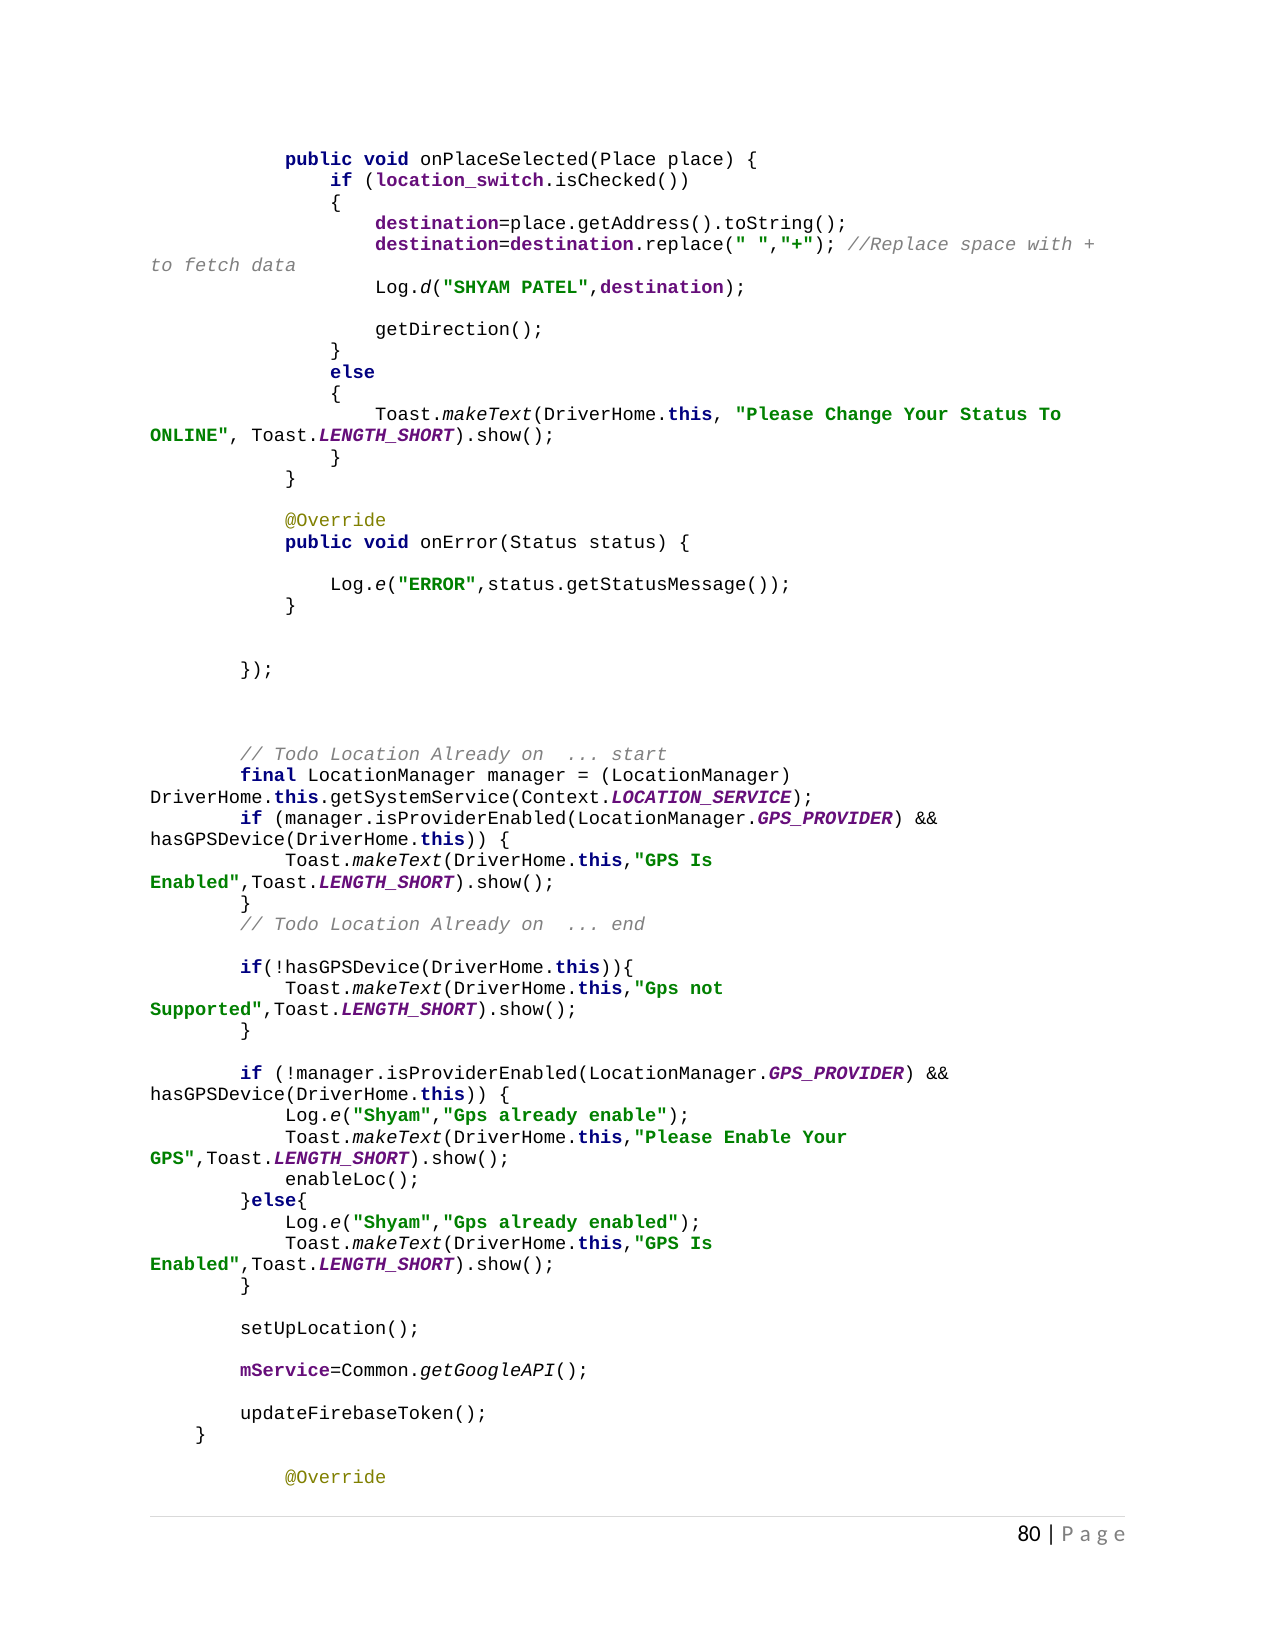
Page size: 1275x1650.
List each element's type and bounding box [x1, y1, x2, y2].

text [150, 150, 1125, 1489]
